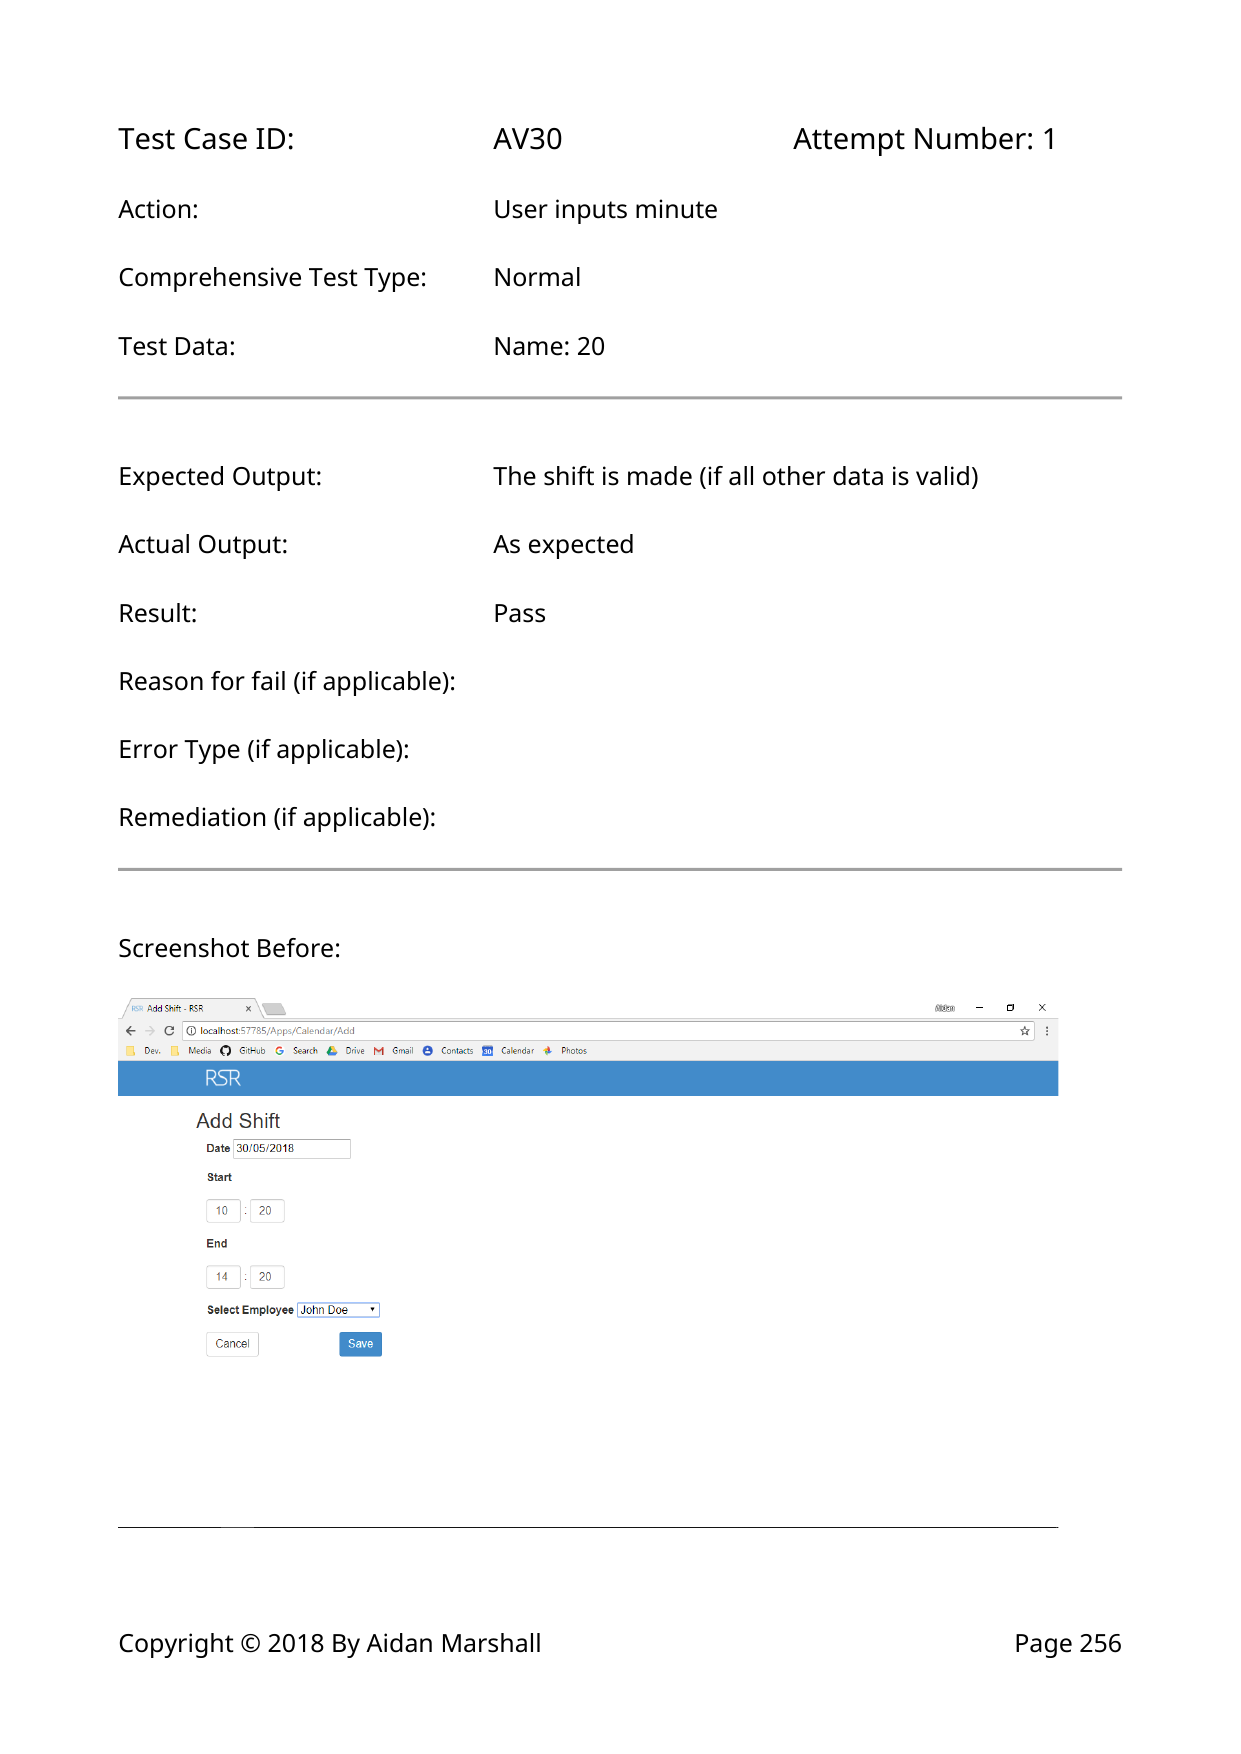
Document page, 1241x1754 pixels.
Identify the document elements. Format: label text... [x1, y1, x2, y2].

text Action: User inputs minute [118, 192, 1122, 226]
text Error Type (if applicable): [118, 732, 1122, 766]
text Test Data: Name: 20 [118, 328, 1122, 362]
text Screenshot Before: [118, 931, 1122, 965]
text Remediation (if applicable): [118, 800, 1122, 834]
text Reason for fail (if applicable): [118, 663, 1122, 697]
picture [118, 998, 1059, 1528]
text Result: Pass [118, 595, 1122, 629]
text Actual Output: As expected [118, 527, 1122, 561]
text Expected Output: The shift is made (if all other data is valid) [118, 459, 1122, 493]
text Test Case ID: AV30 Attempt Number: 1 [118, 118, 1122, 158]
text Comprehensive Test Type: Normal [118, 260, 1122, 294]
